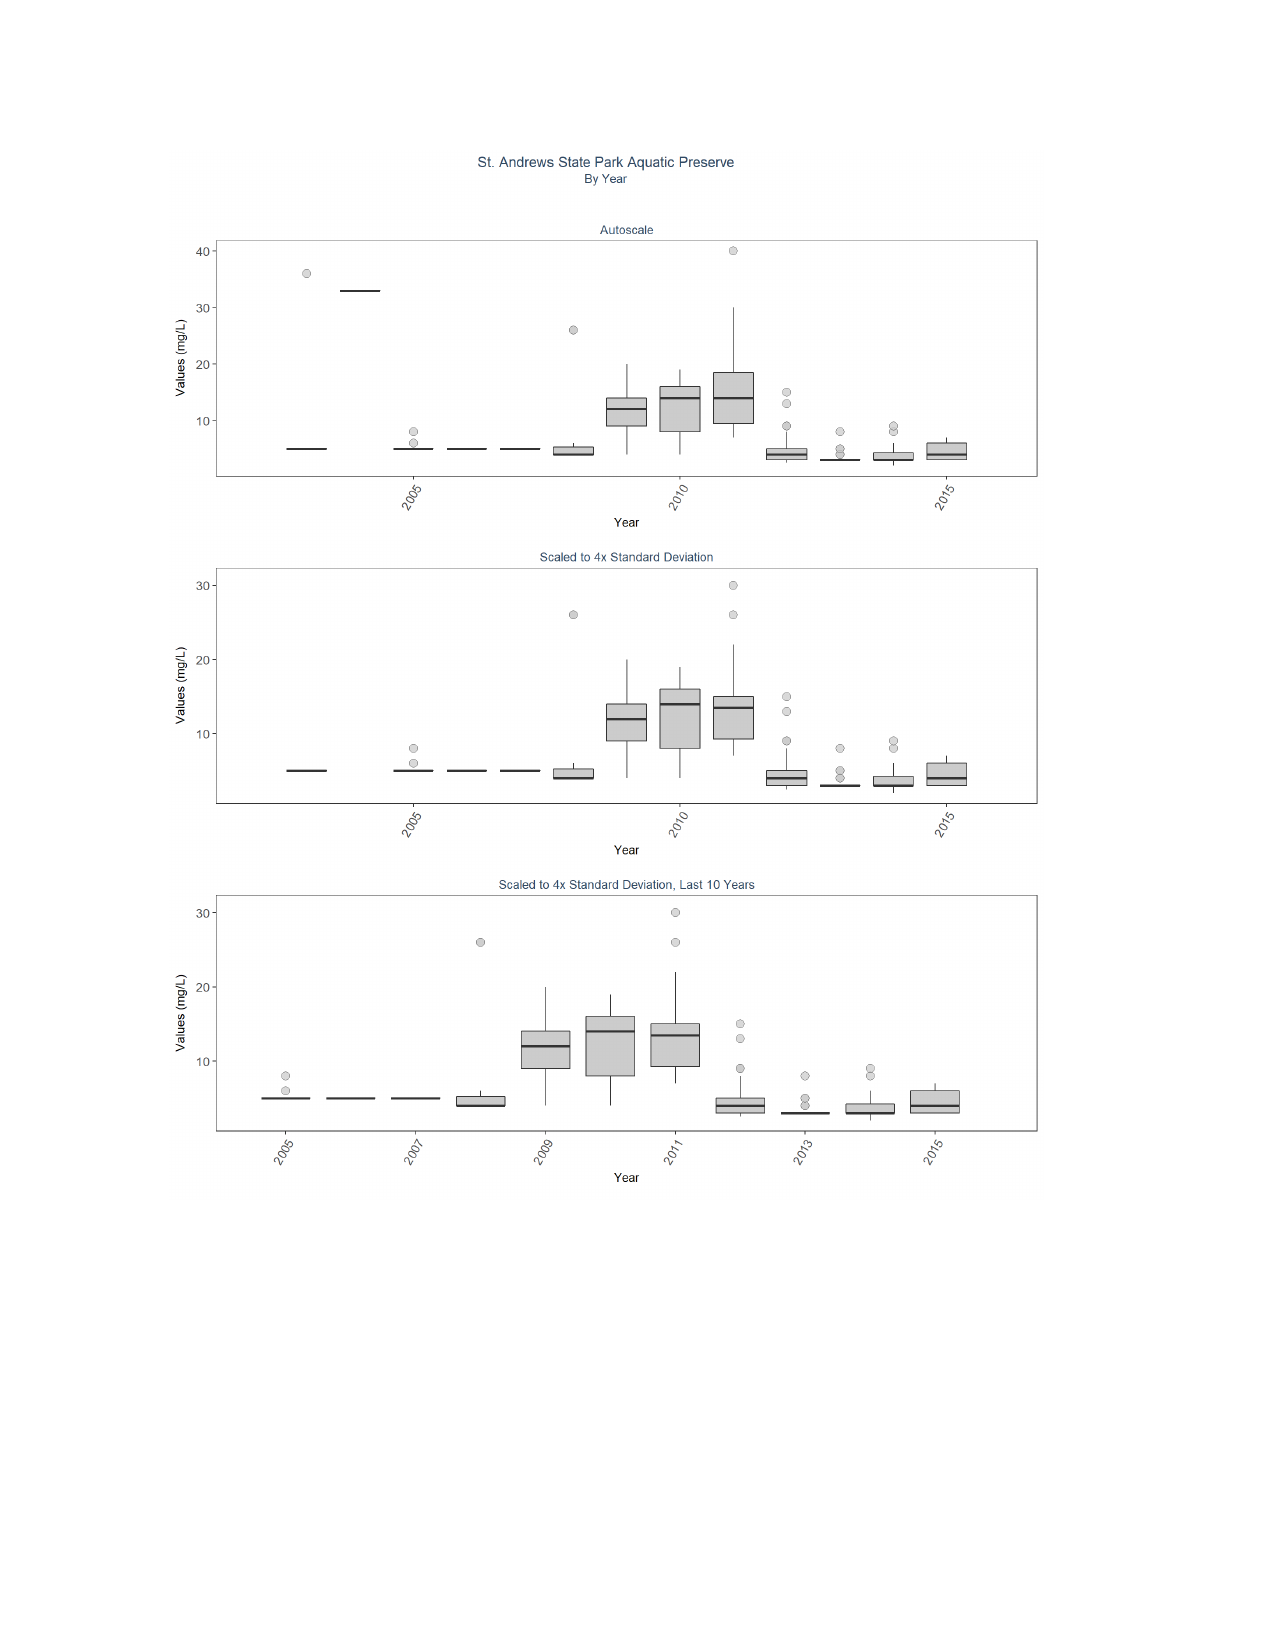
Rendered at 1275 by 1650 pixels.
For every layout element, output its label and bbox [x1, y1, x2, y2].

picture [168, 150, 1044, 1200]
